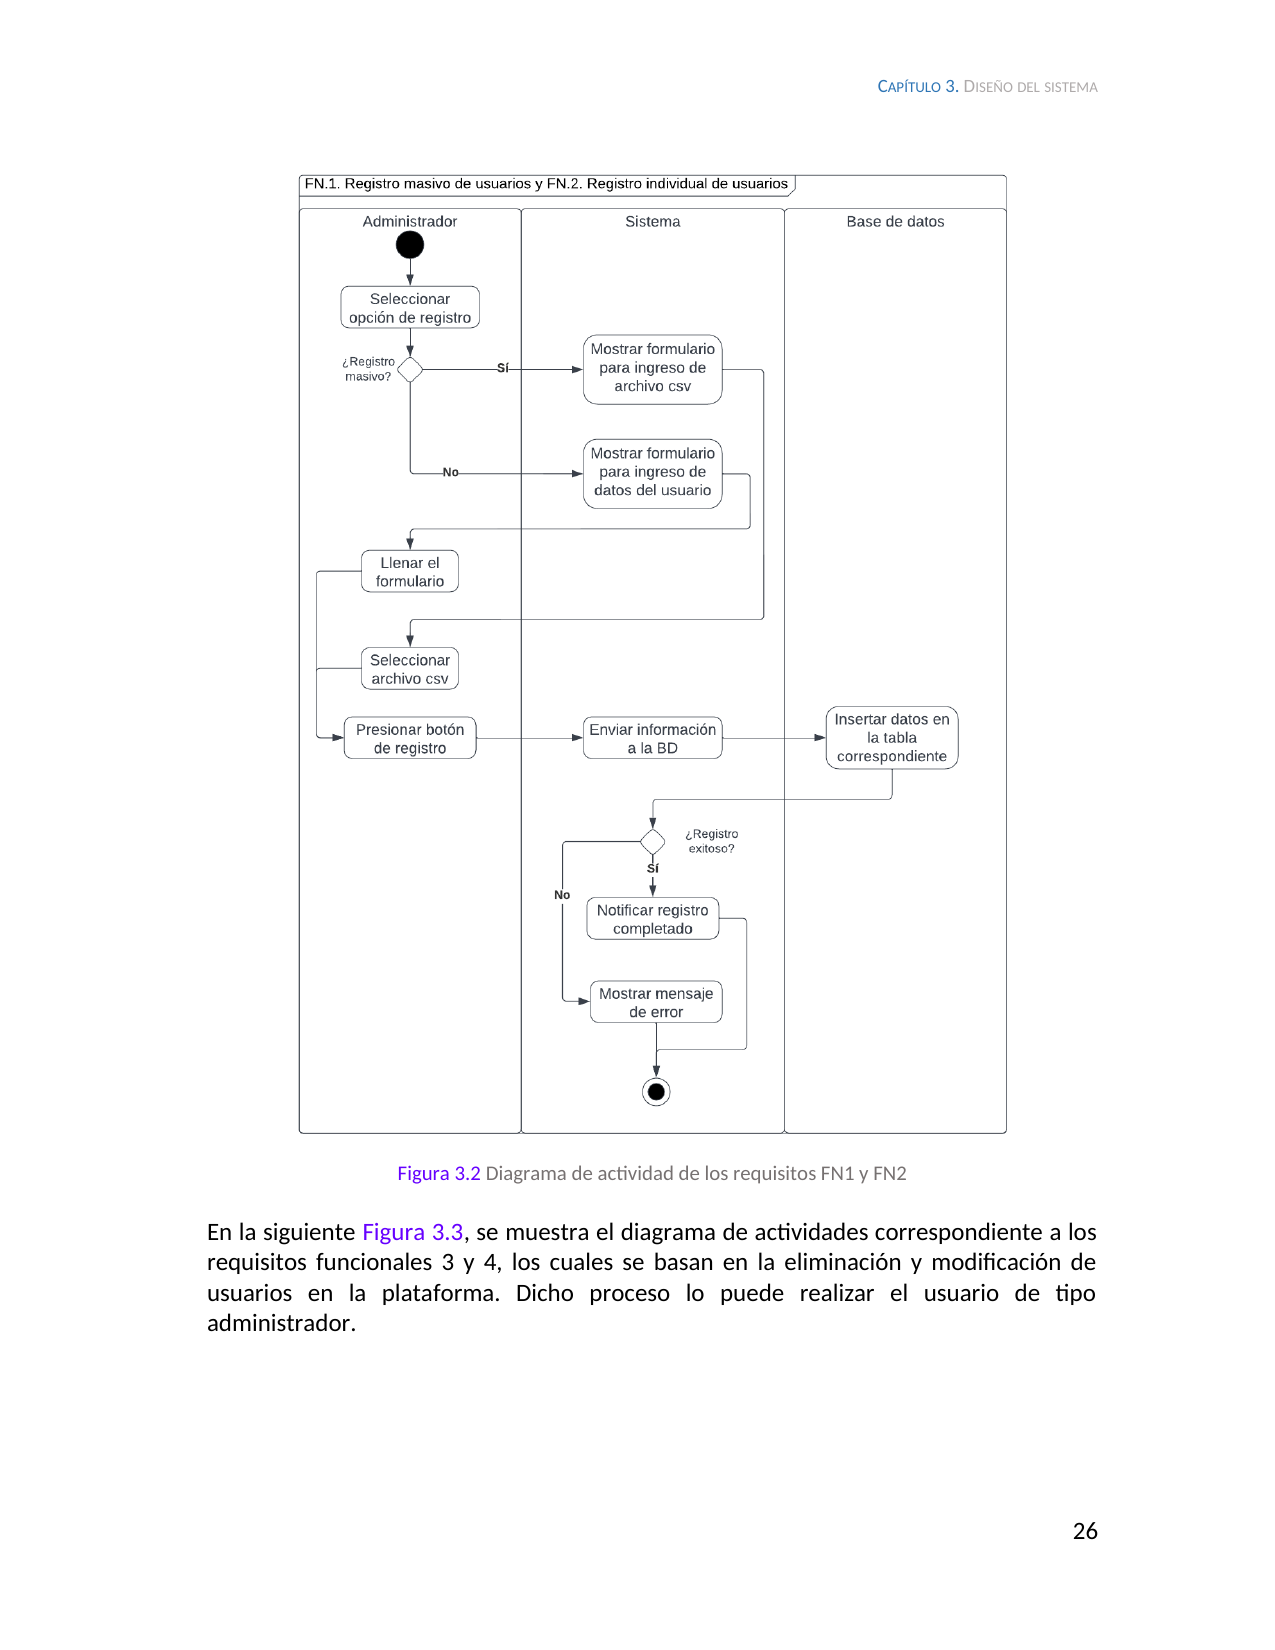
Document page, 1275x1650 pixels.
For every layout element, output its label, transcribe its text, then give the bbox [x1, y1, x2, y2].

text En la siguiente Figura 3.3, se muestra el diagrama de actividades correspondiente a los requisitos funcionales 3 y 4, los cuales se basan en la eliminación y modificación de usuarios en la plataforma. Dicho proceso lo puede realizar el usuario de tipo administrador. [207, 1216, 1098, 1338]
text Figura 3.2 Diagrama de actividad de los requisitos FN1 y FN2 [207, 1160, 1098, 1186]
picture [271, 147, 1034, 1161]
